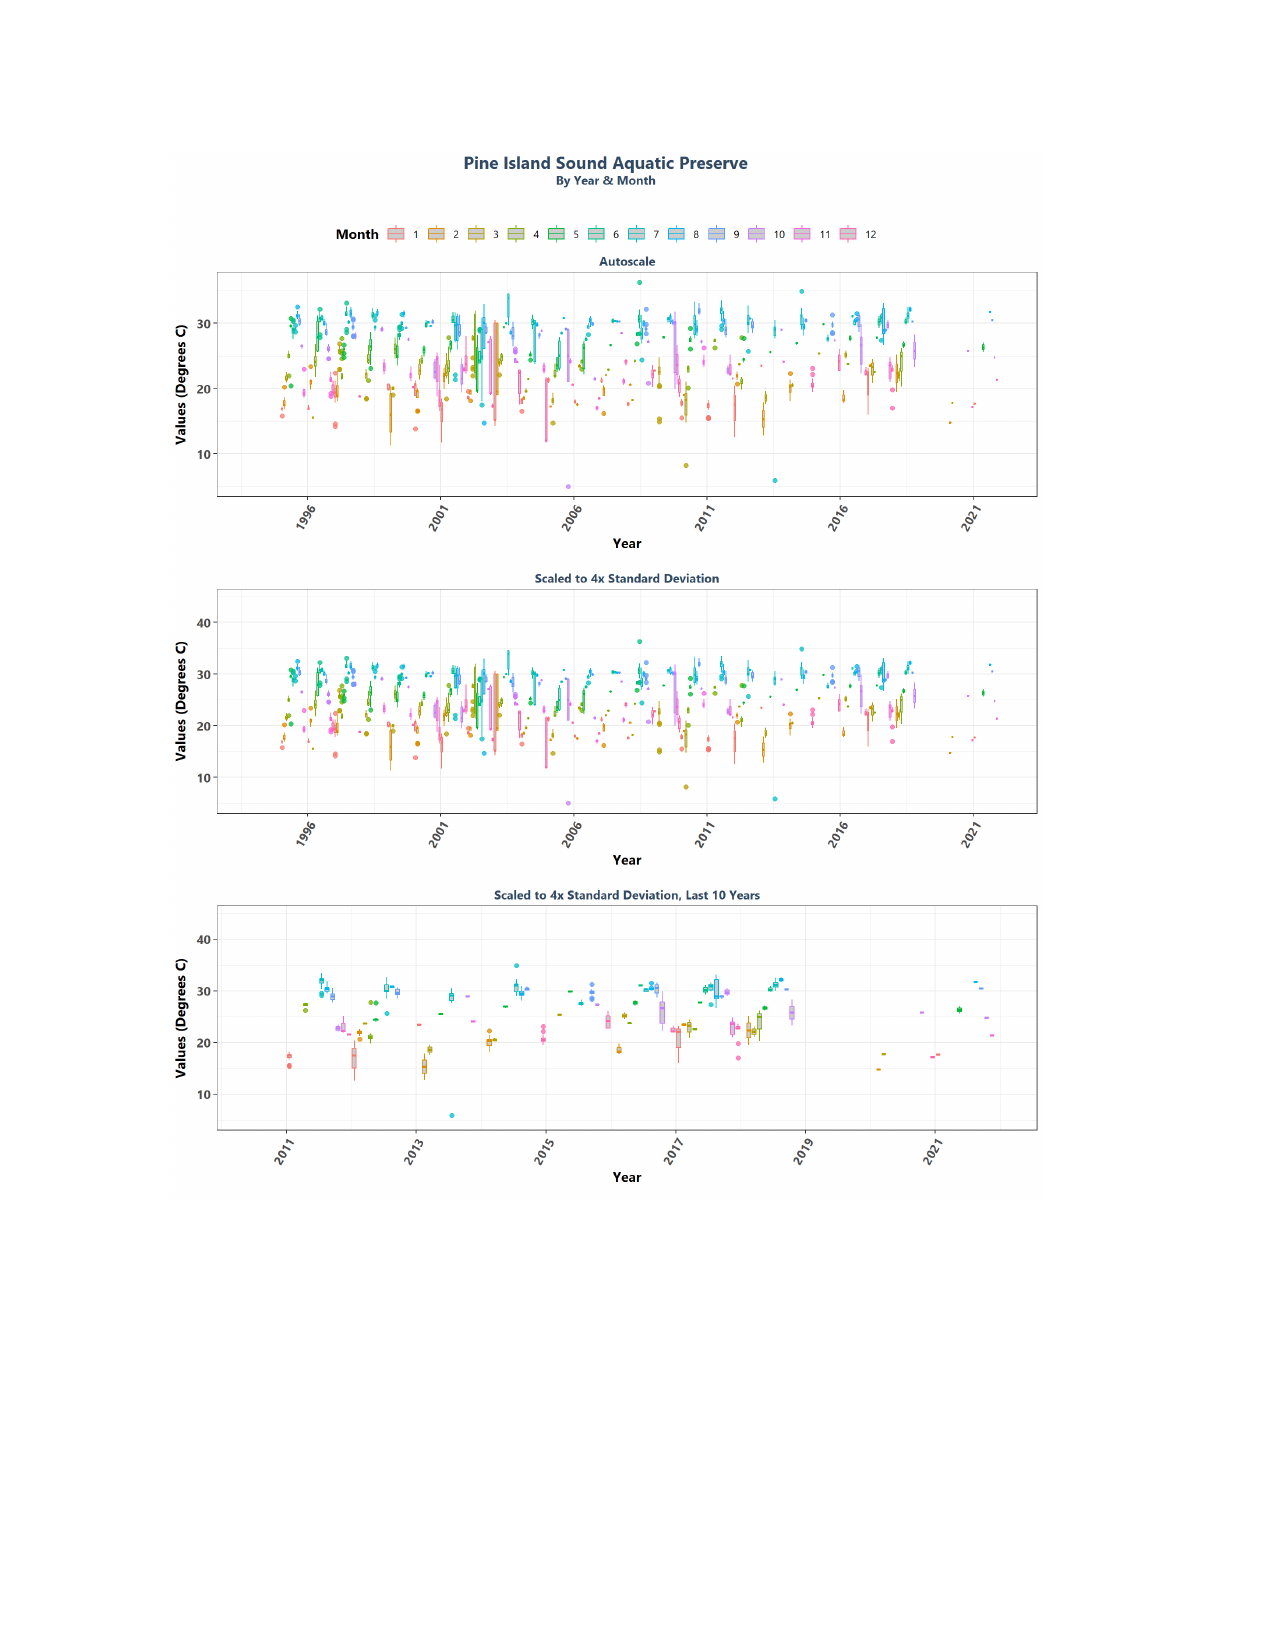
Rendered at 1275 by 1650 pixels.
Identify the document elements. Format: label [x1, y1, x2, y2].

picture [168, 150, 1044, 1200]
